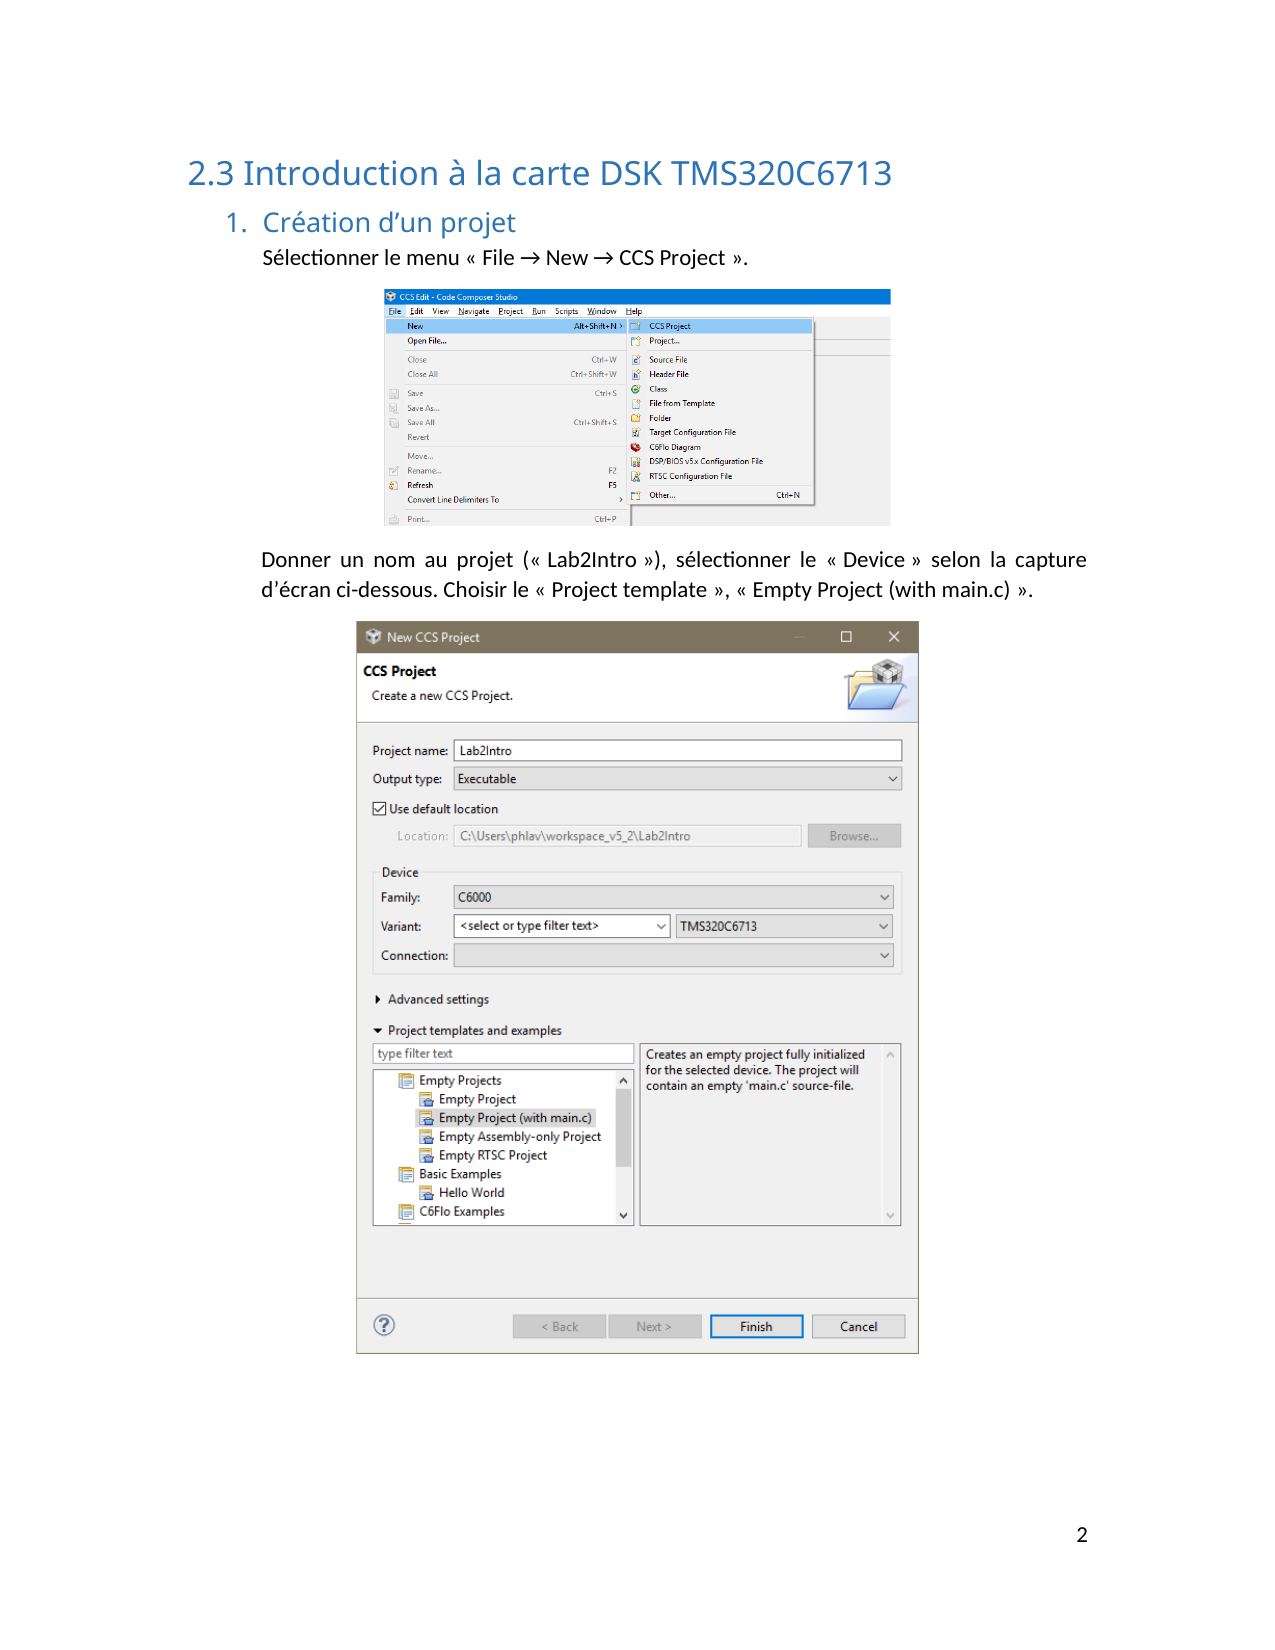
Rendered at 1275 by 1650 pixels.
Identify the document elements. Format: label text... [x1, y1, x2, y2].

subtitle Création d’un projet [225, 203, 1087, 240]
text Sélectionner le menu « File → New → CCS Project ». [262, 243, 1087, 271]
picture [356, 621, 919, 1354]
picture [384, 289, 891, 526]
subtitle 2.3 Introduction à la carte DSK TMS320C6713 [187, 150, 1087, 195]
text Donner un nom au projet (« Lab2Intro »), sélectionner le « Device » selon la capture d’écran ci-dessous. Choisir le « Project template », « Empty Project (with main.c) ». [261, 545, 1087, 603]
